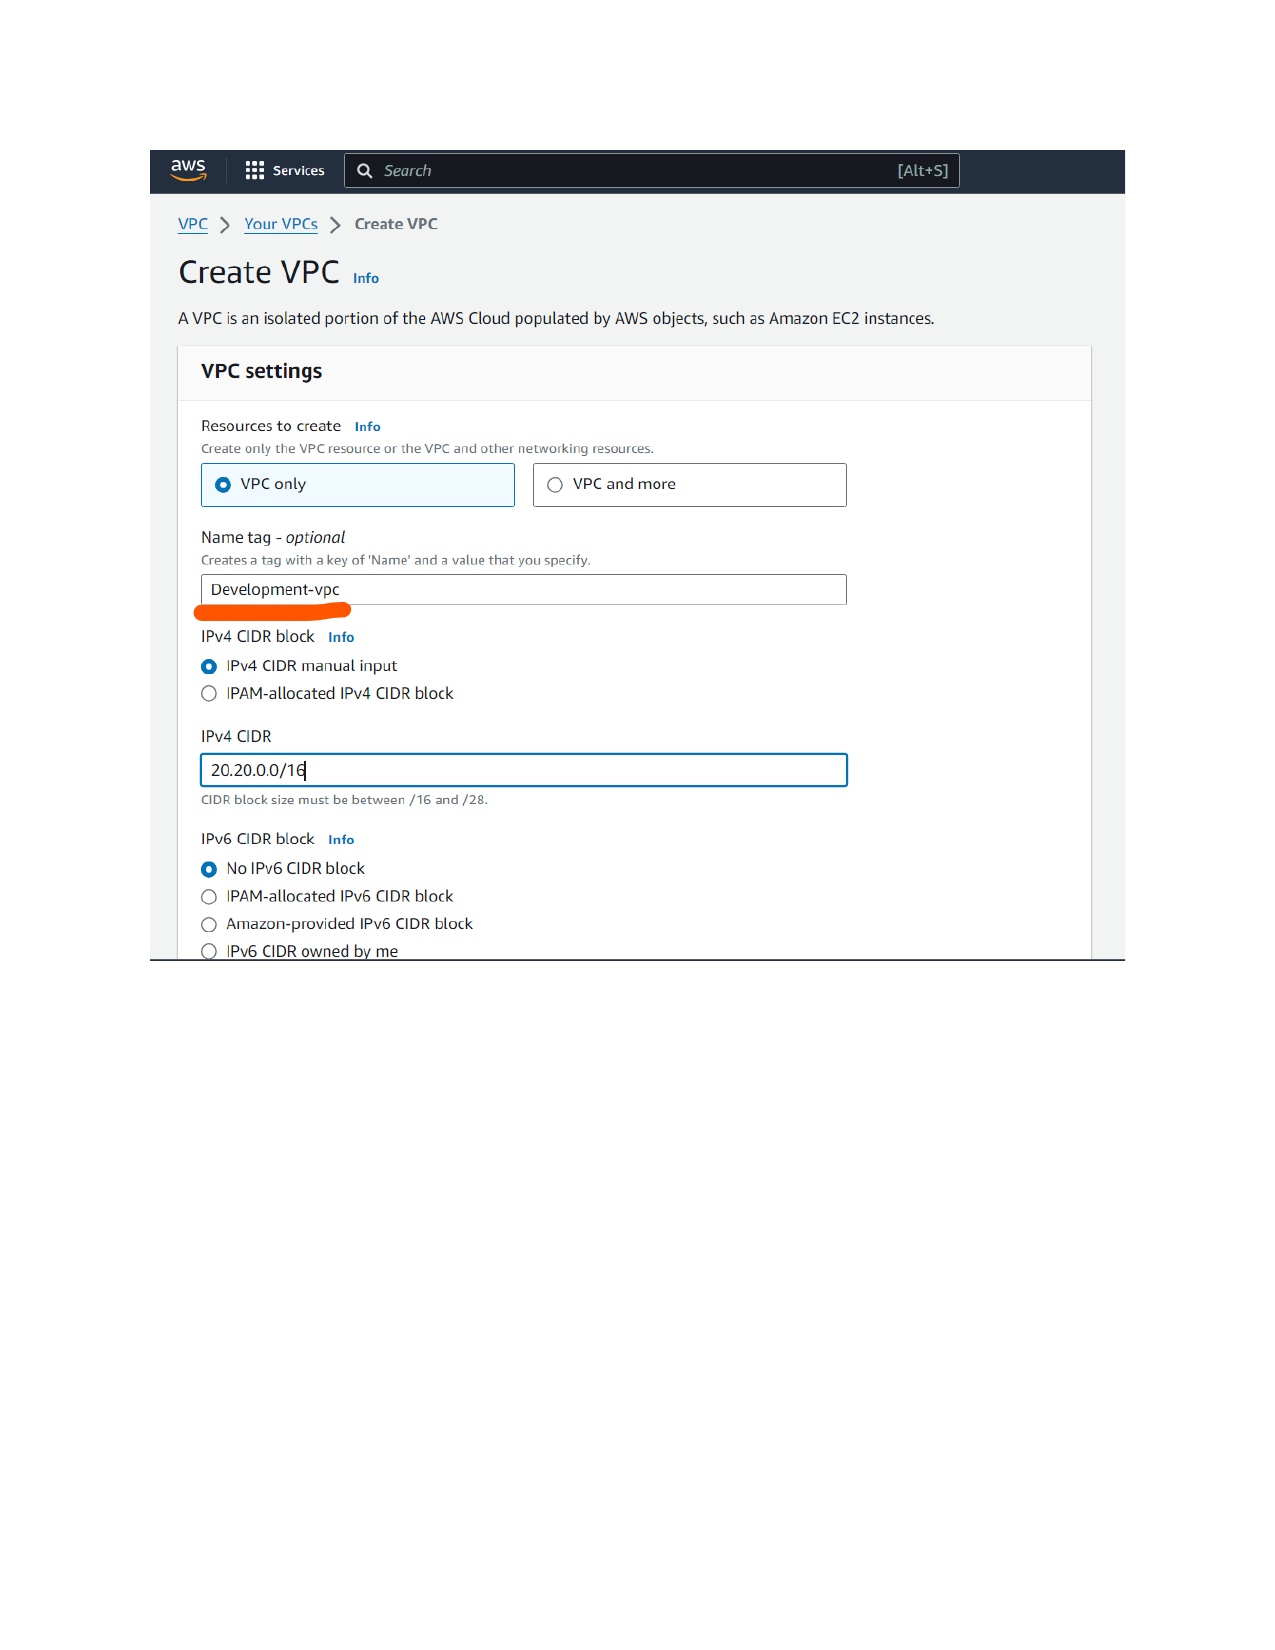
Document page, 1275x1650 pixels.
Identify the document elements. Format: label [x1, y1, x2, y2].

picture [150, 150, 1125, 961]
